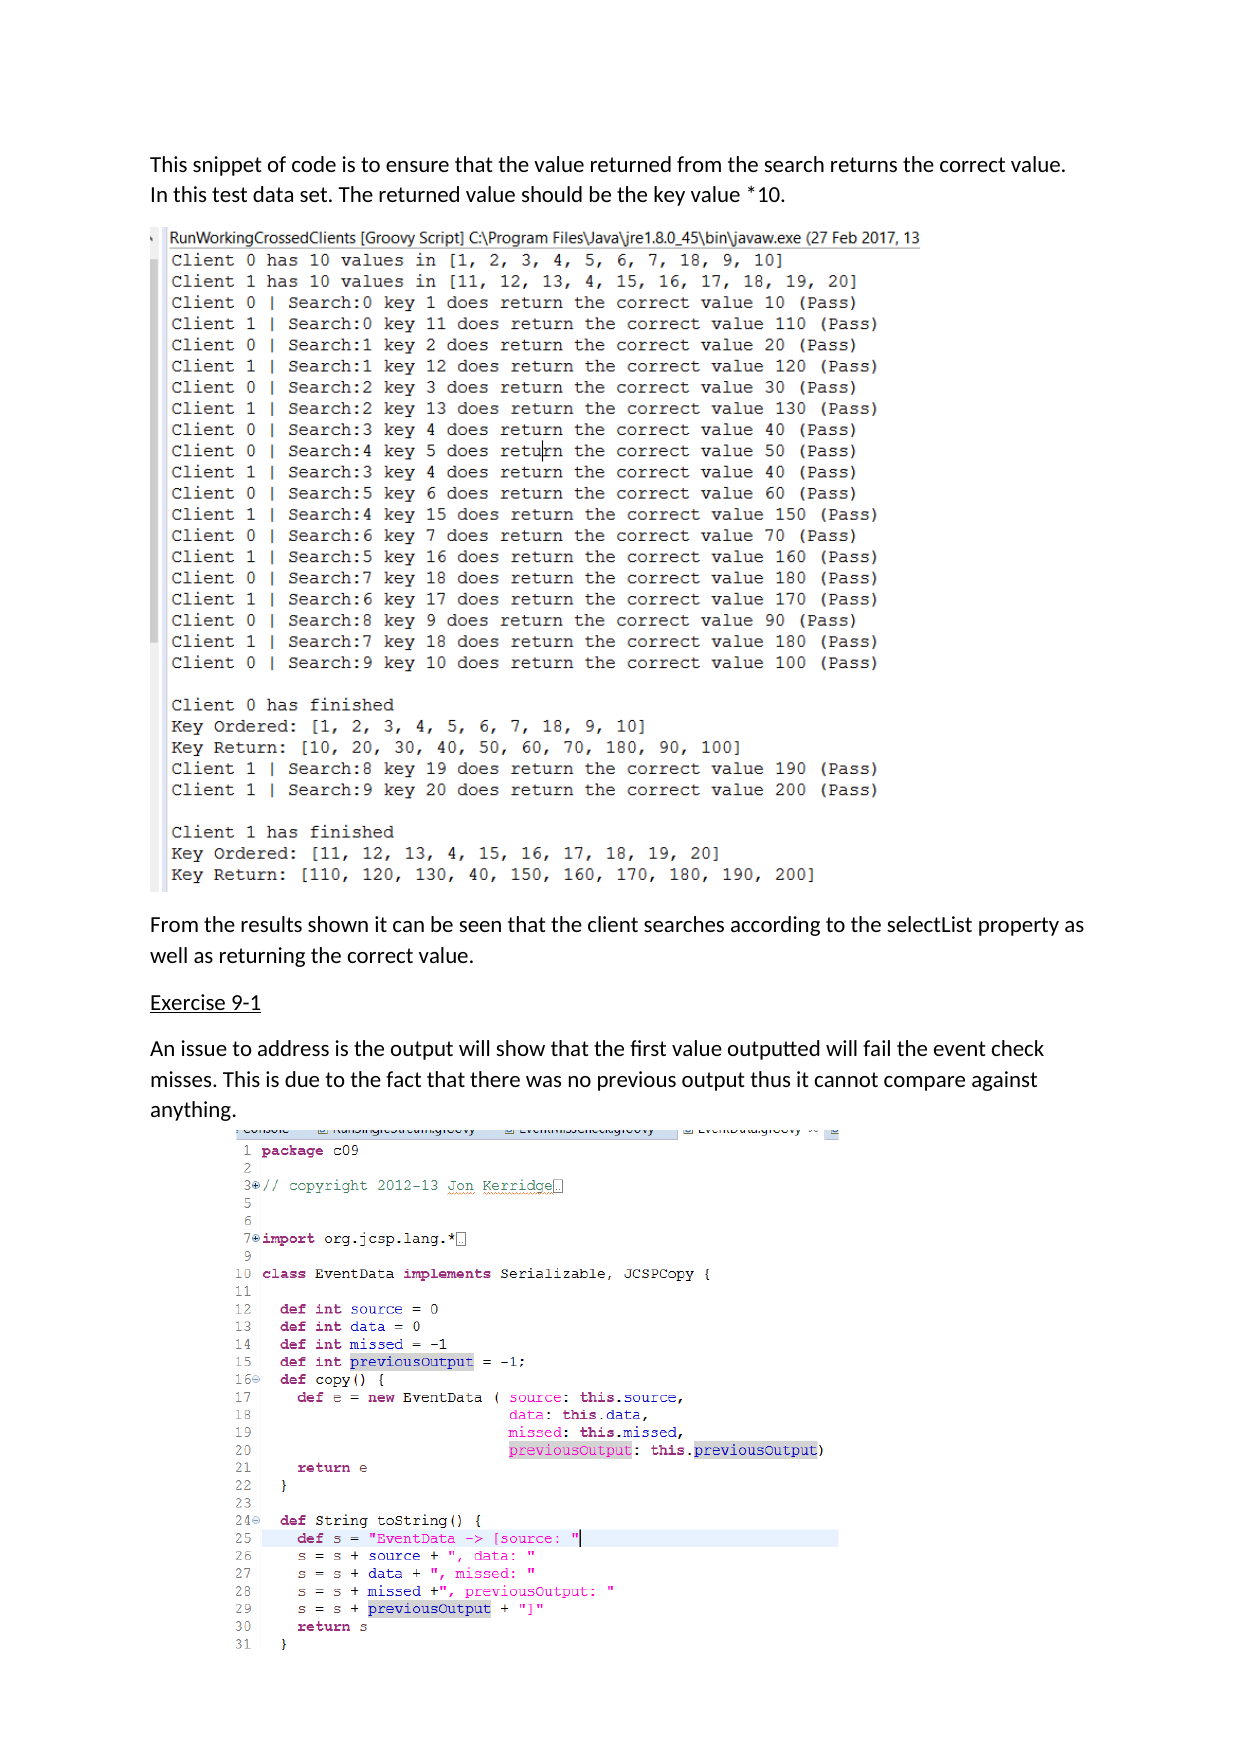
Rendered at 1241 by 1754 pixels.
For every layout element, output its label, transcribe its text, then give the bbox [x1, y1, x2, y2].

text An issue to address is the output will show that the first value outputted will fail the event check misses. This is due to the fact that there was no previous output thus it cannot compare against anything. [150, 1034, 1090, 1123]
picture [150, 227, 921, 892]
text Exercise 9-1 [150, 988, 1090, 1016]
text This snippet of code is to ensure that the value returned from the search returns the correct value. In this test data set. The returned value should be the key value *10. [150, 150, 1090, 208]
text From the results shown it can be seen that the client searches according to the selectList property as well as returning the correct value. [150, 911, 1090, 969]
picture [236, 1130, 839, 1650]
